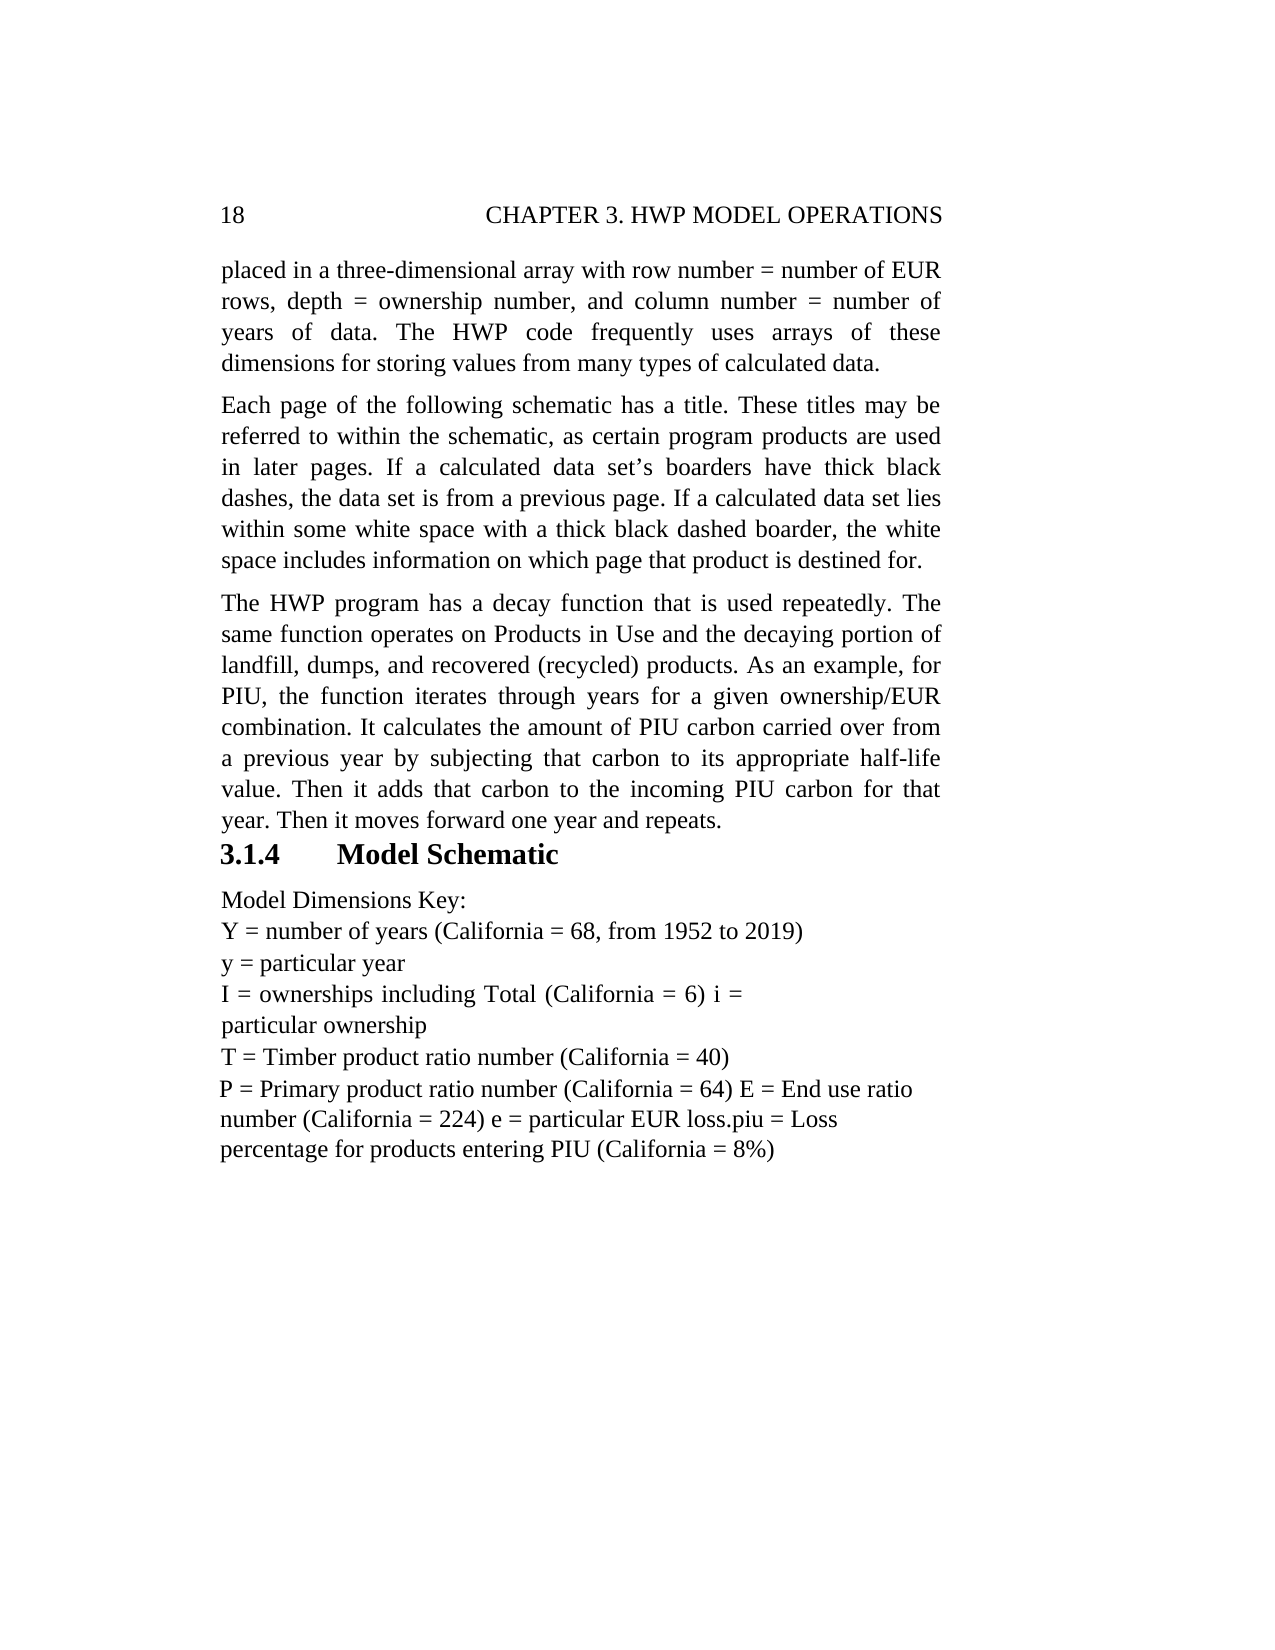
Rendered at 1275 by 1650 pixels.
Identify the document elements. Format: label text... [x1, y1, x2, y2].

text T = Timber product ratio number (California = 40) [221, 1042, 942, 1071]
text y = particular year [221, 948, 942, 977]
text Y = number of years (California = 68, from 1952 to 2019) [221, 916, 942, 945]
text P = Primary product ratio number (California = 64) E = End use ratio number (California = 224) e = particular EUR loss.piu = Loss percentage for products entering PIU (California = 8%) [219, 1074, 943, 1163]
subtitle 3.1.4 Model Schematic [219, 837, 831, 871]
text I = ownerships including Total (California = 6) i = particular ownership [221, 979, 743, 1039]
text The HWP program has a decay function that is used repeatedly. The same function operates on Products in Use and the decaying portion of landfill, dumps, and recovered (recycled) products. As an example, for PIU, the function iterates through years for a given ownership/EUR combination. It calculates the amount of PIU carbon carried over from a previous year by subjecting that carbon to its appropriate half-life value. Then it adds that carbon to the incoming PIU carbon for that year. Then it moves forward one year and repeats. [221, 588, 942, 834]
text Model Dimensions Key: [221, 885, 942, 913]
text Each page of the following schematic has a title. These titles may be referred to within the schematic, as certain program products are used in later pages. If a calculated data set’s boarders have thick black dashes, the data set is from a previous page. If a calculated data set lies within some white space with a thick black dashed boarder, the white space includes information on which page that product is destined for. [221, 390, 942, 574]
